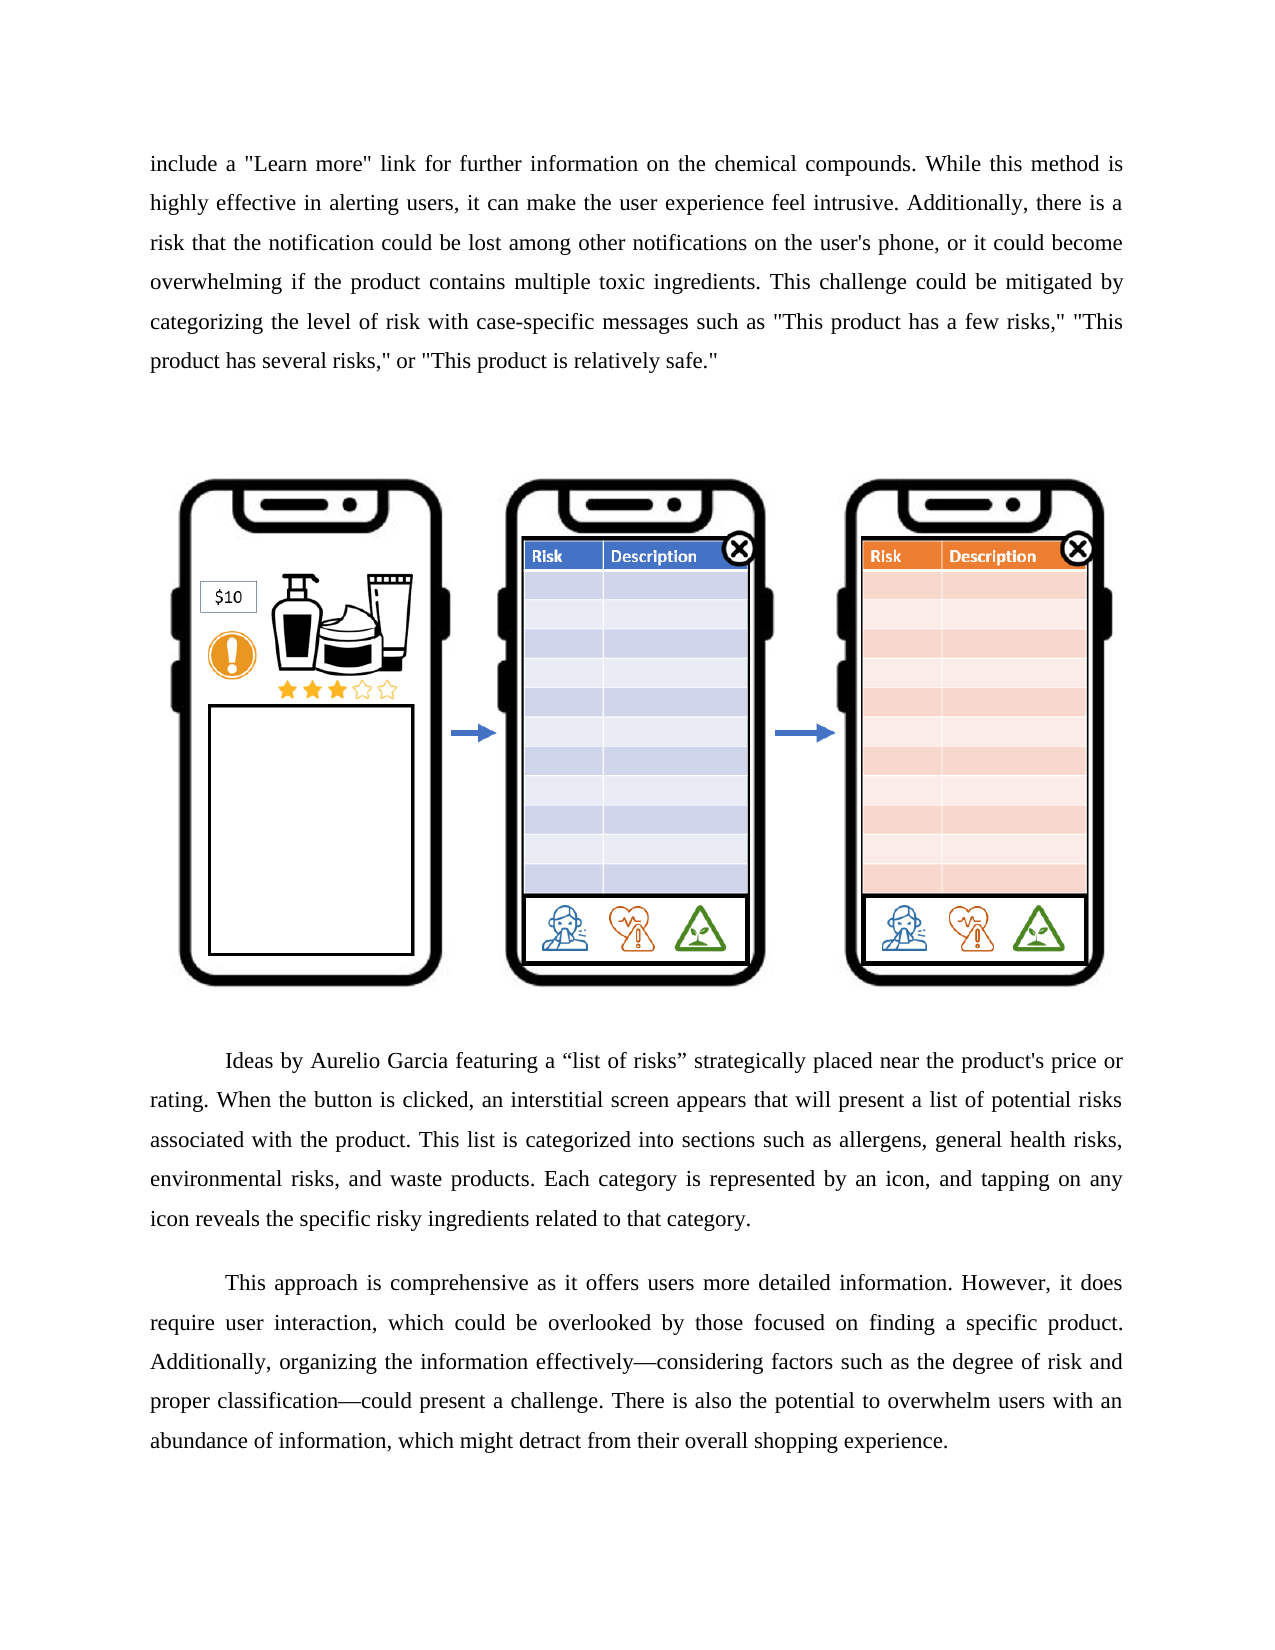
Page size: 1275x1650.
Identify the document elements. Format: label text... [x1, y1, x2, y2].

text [150, 150, 1125, 374]
text Ideas by Aurelio Garcia featuring a “list of risks” strategically placed near the product's price or rating. When the button is clicked, an interstitial screen appears that will present a list of potential risks associated with the product. This list is categorized into sections such as allergens, general health risks, environmental risks, and waste products. Each category is represented by an icon, and tapping on any icon reveals the specific risky ingredients related to that category. [150, 1047, 1125, 1231]
table_header [152, 454, 1125, 1005]
text This approach is comprehensive as it offers users more detailed information. However, it does require user interaction, which could be overlooked by those focused on finding a specific product. Additionally, organizing the information effectively—considering factors such as the degree of risk and proper classification—could present a challenge. There is also the potential to overwhelm users with an abundance of information, which might detract from their overall shopping experience. [150, 1269, 1125, 1453]
picture [162, 463, 1115, 991]
